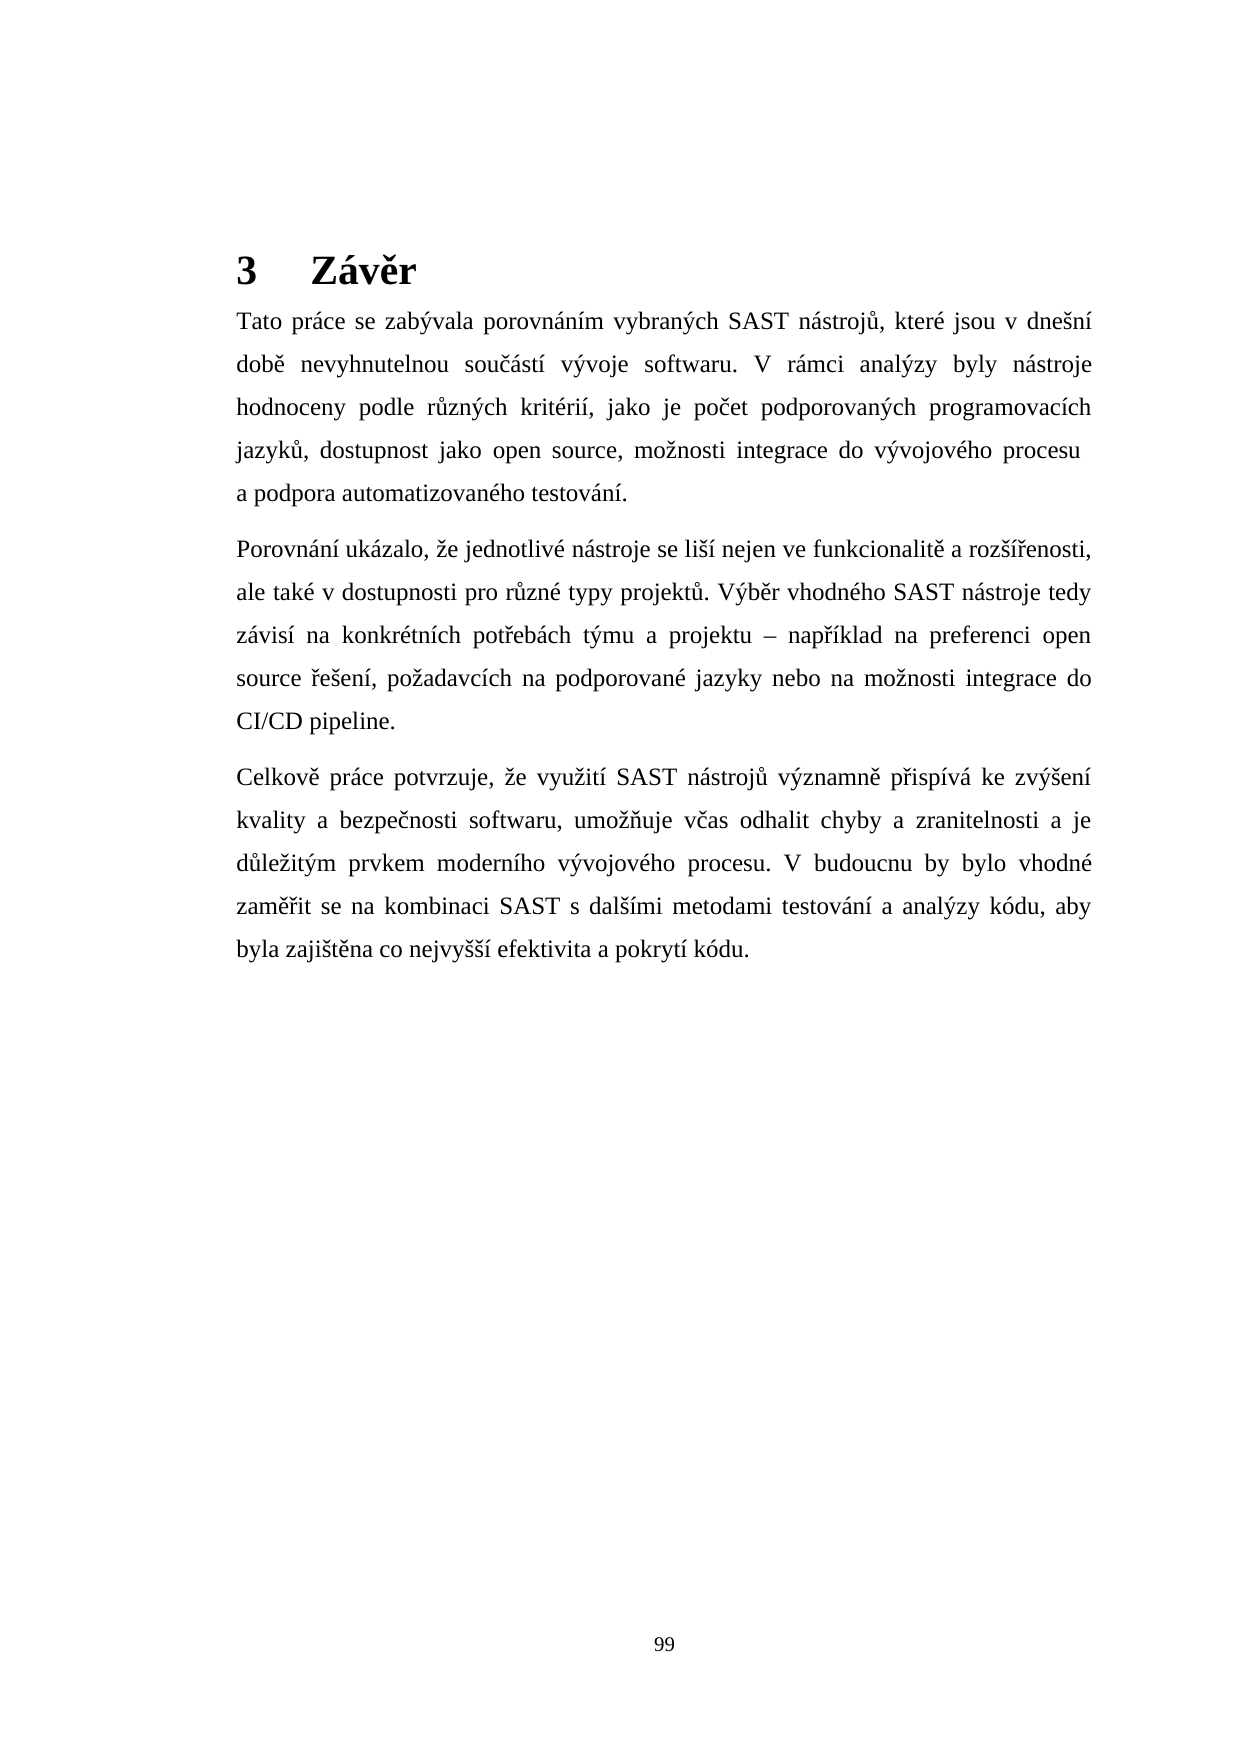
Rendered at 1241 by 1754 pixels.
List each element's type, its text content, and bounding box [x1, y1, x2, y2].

subtitle Závěr [236, 245, 1092, 293]
text Tato práce se zabývala porovnáním vybraných SAST nástrojů, které jsou v dnešní době nevyhnutelnou součástí vývoje softwaru. V rámci analýzy byly nástroje hodnoceny podle různých kritérií, jako je počet podporovaných programovacích jazyků, dostupnost jako open source, možnosti integrace do vývojového procesu a podpora automatizovaného testování. [236, 306, 1092, 507]
text Porovnání ukázalo, že jednotlivé nástroje se liší nejen ve funkcionalitě a rozšířenosti, ale také v dostupnosti pro různé typy projektů. Výběr vhodného SAST nástroje tedy závisí na konkrétních potřebách týmu a projektu – například na preferenci open source řešení, požadavcích na podporované jazyky nebo na možnosti integrace do CI/CD pipeline. [236, 534, 1092, 735]
text Celkově práce potvrzuje, že využití SAST nástrojů významně přispívá ke zvýšení kvality a bezpečnosti softwaru, umožňuje včas odhalit chyby a zranitelnosti a je důležitým prvkem moderního vývojového procesu. V budoucnu by bylo vhodné zaměřit se na kombinaci SAST s dalšími metodami testování a analýzy kódu, aby byla zajištěna co nejvyšší efektivita a pokrytí kódu. [236, 762, 1092, 963]
